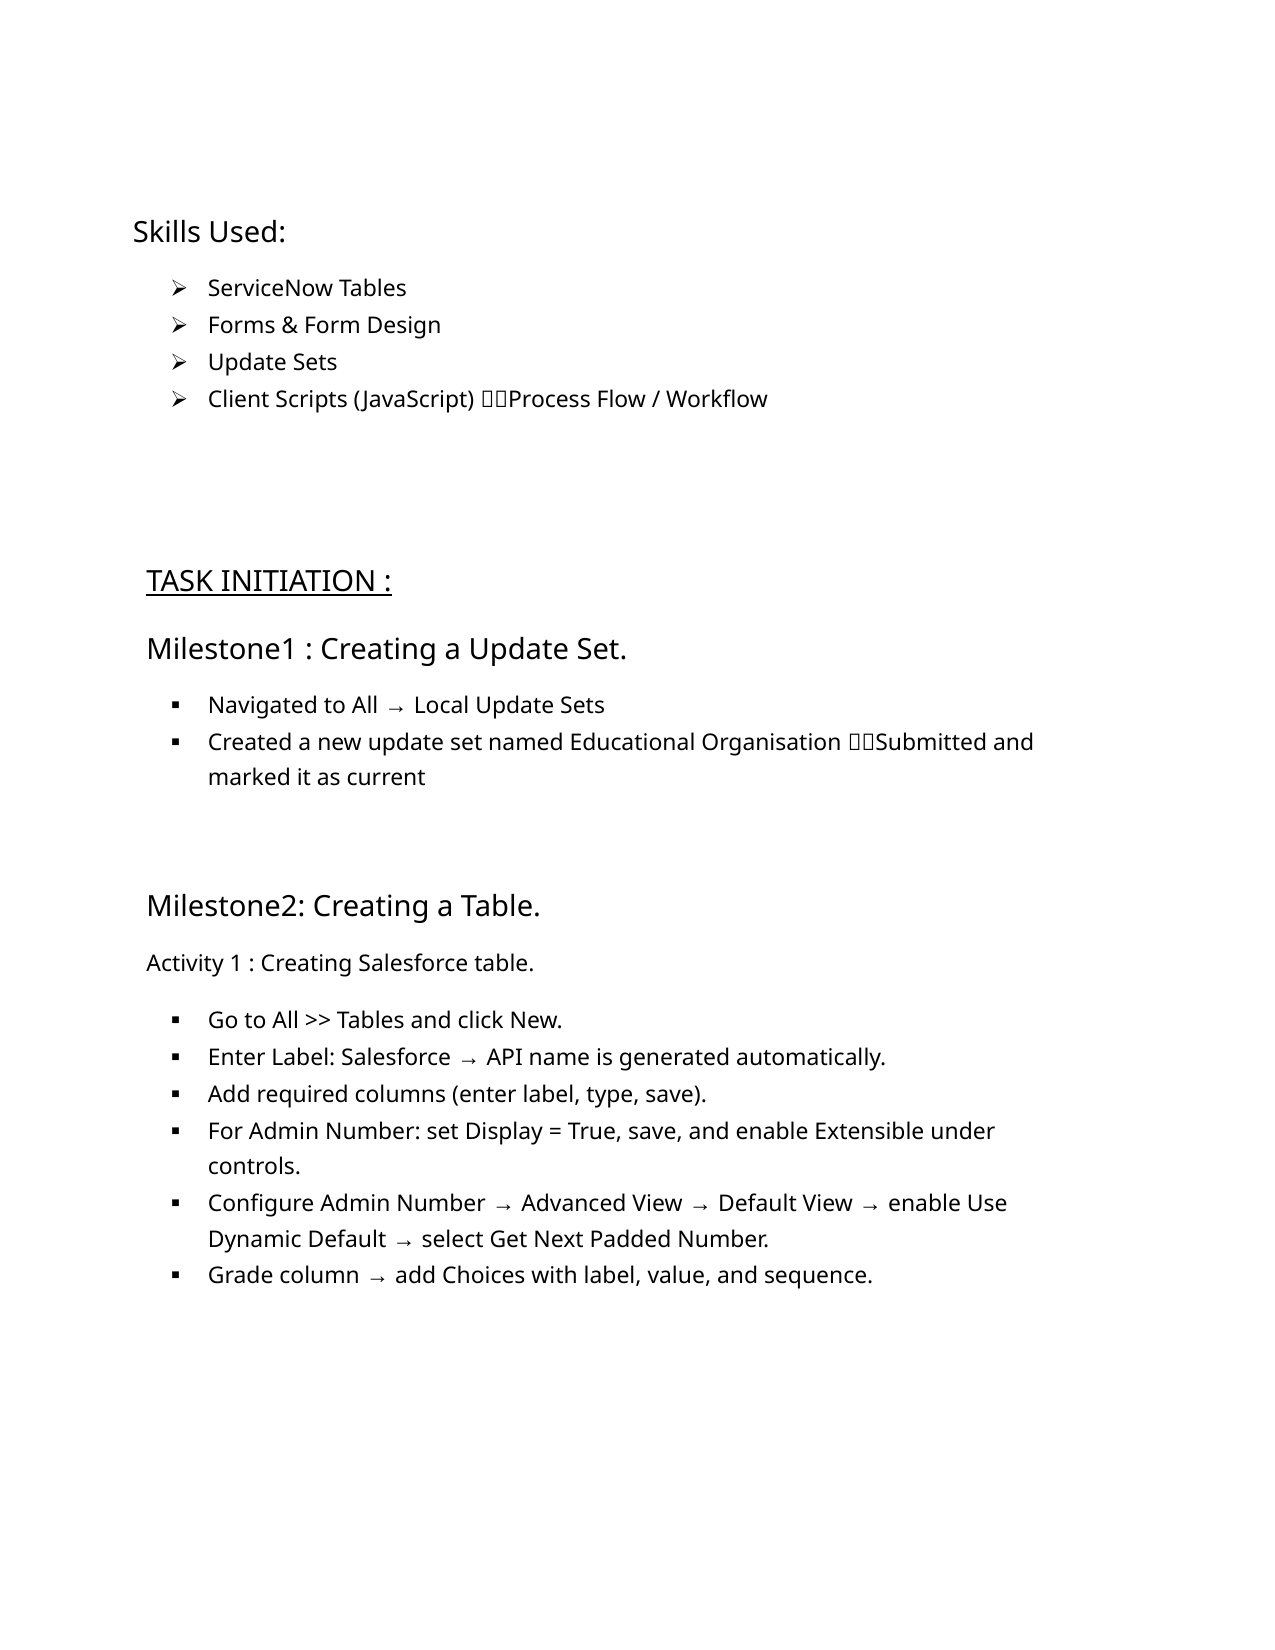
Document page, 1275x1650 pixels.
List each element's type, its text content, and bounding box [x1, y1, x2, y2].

list Navigated to All → Local Update Sets [170, 689, 1093, 720]
list Enter Label: Salesforce → API name is generated automatically. [170, 1041, 1093, 1072]
list Grade column → add Choices with label, value, and sequence. [170, 1259, 1093, 1291]
text Activity 1 : Creating Salesforce table. [146, 947, 1093, 978]
list Configure Admin Number → Advanced View → Default View → enable Use Dynamic Default → select Get Next Padded Number. [170, 1187, 1093, 1254]
list For Admin Number: set Display = True, save, and enable Extensible under controls. [170, 1115, 1093, 1182]
text Skills Used: [133, 211, 1093, 251]
text Milestone1 : Creating a Update Set. [146, 628, 1093, 668]
list Client Scripts (JavaScript) Process Flow / Workflow [170, 382, 1093, 414]
text Milestone2: Creating a Table. [146, 886, 1093, 925]
text TASK INITIATION : [146, 561, 1093, 600]
list Forms & Form Design [170, 309, 1093, 340]
list Update Sets [170, 346, 1093, 377]
list Created a new update set named Educational Organisation Submitted and marked it as current [170, 726, 1093, 792]
list ServiceNow Tables [170, 272, 1093, 303]
list Go to All >> Tables and click New. [170, 1004, 1093, 1036]
list Add required columns (enter label, type, save). [170, 1078, 1093, 1109]
